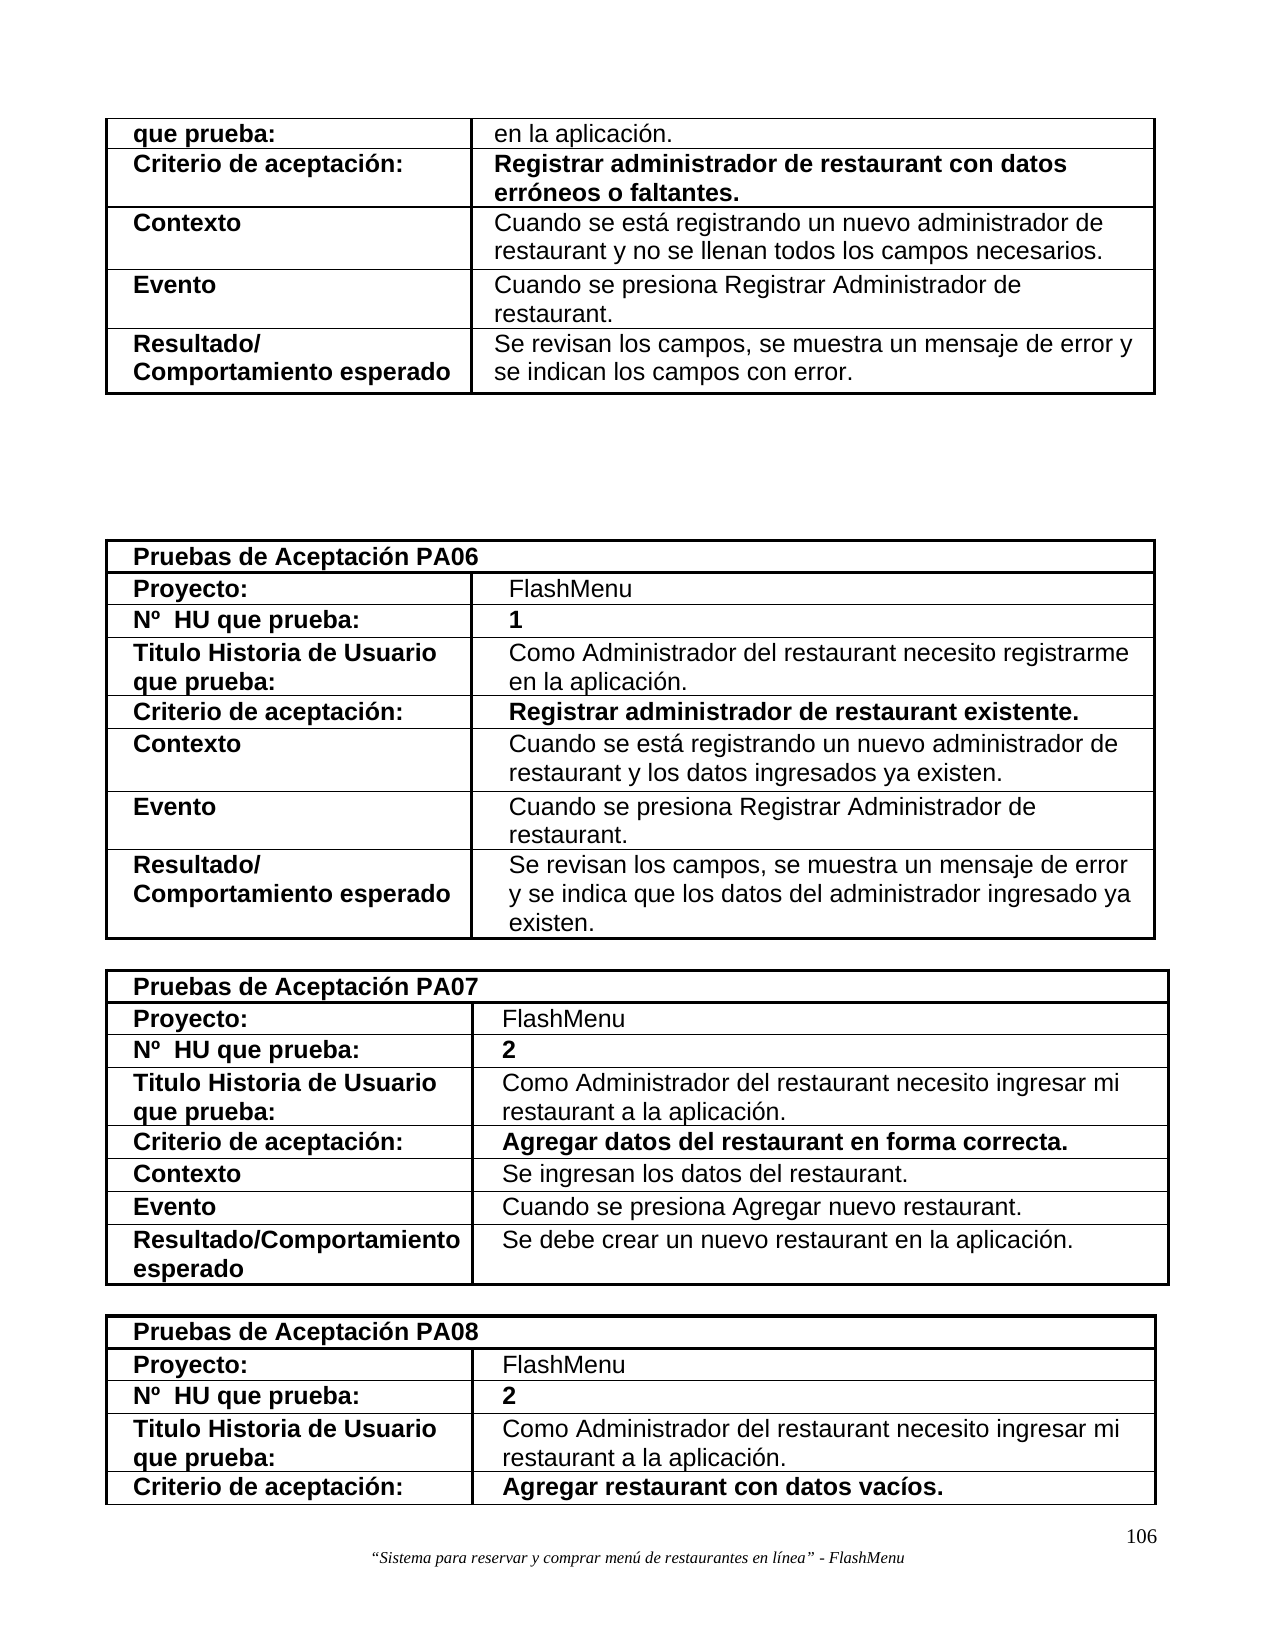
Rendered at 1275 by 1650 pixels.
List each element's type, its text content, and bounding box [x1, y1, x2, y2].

table_cell Cuando se está registrando un nuevo administrador de restaurant y no se llenan todos los campos necesarios. [473, 208, 1153, 269]
table_cell Agregar datos del restaurant en forma correcta. [474, 1126, 1167, 1158]
table_cell Cuando se está registrando un nuevo administrador de restaurant y los datos ingresados ya existen. [473, 729, 1153, 791]
table_cell Contexto [108, 1159, 471, 1191]
table_cell Como Administrador del restaurant necesito registrarme en la aplicación. [473, 638, 1153, 695]
table_header Pruebas de Aceptación PA08 [108, 1318, 1154, 1347]
table_cell Titulo Historia de Usuario que prueba: [108, 1068, 471, 1125]
table_cell Proyecto: [108, 1350, 471, 1380]
table_cell Como Administrador del restaurant necesito ingresar mi restaurant a la aplicación. [474, 1068, 1167, 1125]
table_cell Cuando se presiona Registrar Administrador de restaurant. [473, 792, 1153, 849]
table_cell Se revisan los campos, se muestra un mensaje de error y se indica que los datos del administrador ingresado ya existen. [473, 850, 1153, 937]
table_cell 1 [473, 605, 1153, 637]
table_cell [473, 119, 1153, 148]
table_cell FlashMenu [474, 1004, 1167, 1034]
table_cell Nº HU que prueba: [108, 1381, 471, 1413]
table_cell Nº HU que prueba: [108, 605, 470, 637]
table_cell 2 [474, 1381, 1154, 1413]
table_cell Evento [108, 270, 470, 327]
table_cell Proyecto: [108, 574, 470, 604]
table_cell Registrar administrador de restaurant con datos erróneos o faltantes. [473, 149, 1153, 206]
table_cell FlashMenu [473, 574, 1153, 604]
table_cell Resultado/Comportamiento esperado [108, 329, 470, 392]
table_cell 2 [474, 1035, 1167, 1067]
table_cell Contexto [108, 208, 470, 269]
table_cell Criterio de aceptación: [108, 149, 470, 206]
table_cell Criterio de aceptación: [108, 696, 470, 728]
table_cell Contexto [108, 729, 470, 791]
table_cell Se ingresan los datos del restaurant. [474, 1159, 1167, 1191]
table_cell Evento [108, 1192, 471, 1224]
table_cell Evento [108, 792, 470, 849]
table_cell Se revisan los campos, se muestra un mensaje de error y se indican los campos con error. [473, 329, 1153, 392]
table_cell Titulo Historia de Usuario que prueba: [108, 1414, 471, 1471]
table_cell Se debe crear un nuevo restaurant en la aplicación. [474, 1225, 1167, 1282]
table_cell Registrar administrador de restaurant existente. [473, 696, 1153, 728]
table_cell Titulo Historia de Usuario que prueba: [108, 638, 470, 695]
table_cell FlashMenu [474, 1350, 1154, 1380]
table_cell Nº HU que prueba: [108, 1035, 471, 1067]
table_cell Agregar restaurant con datos vacíos. [474, 1472, 1154, 1504]
table_cell Criterio de aceptación: [108, 1472, 471, 1504]
table_cell Proyecto: [108, 1004, 471, 1034]
table_header Pruebas de Aceptación PA06 [108, 542, 1153, 571]
table_cell Resultado/Comportamiento esperado [108, 850, 470, 937]
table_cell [108, 119, 470, 148]
table_cell Cuando se presiona Agregar nuevo restaurant. [474, 1192, 1167, 1224]
table_cell Resultado/Comportamiento esperado [108, 1225, 471, 1282]
table_cell Cuando se presiona Registrar Administrador de restaurant. [473, 270, 1153, 327]
table_cell Criterio de aceptación: [108, 1126, 471, 1158]
table_header Pruebas de Aceptación PA07 [108, 972, 1167, 1001]
table_cell Como Administrador del restaurant necesito ingresar mi restaurant a la aplicación. [474, 1414, 1154, 1471]
